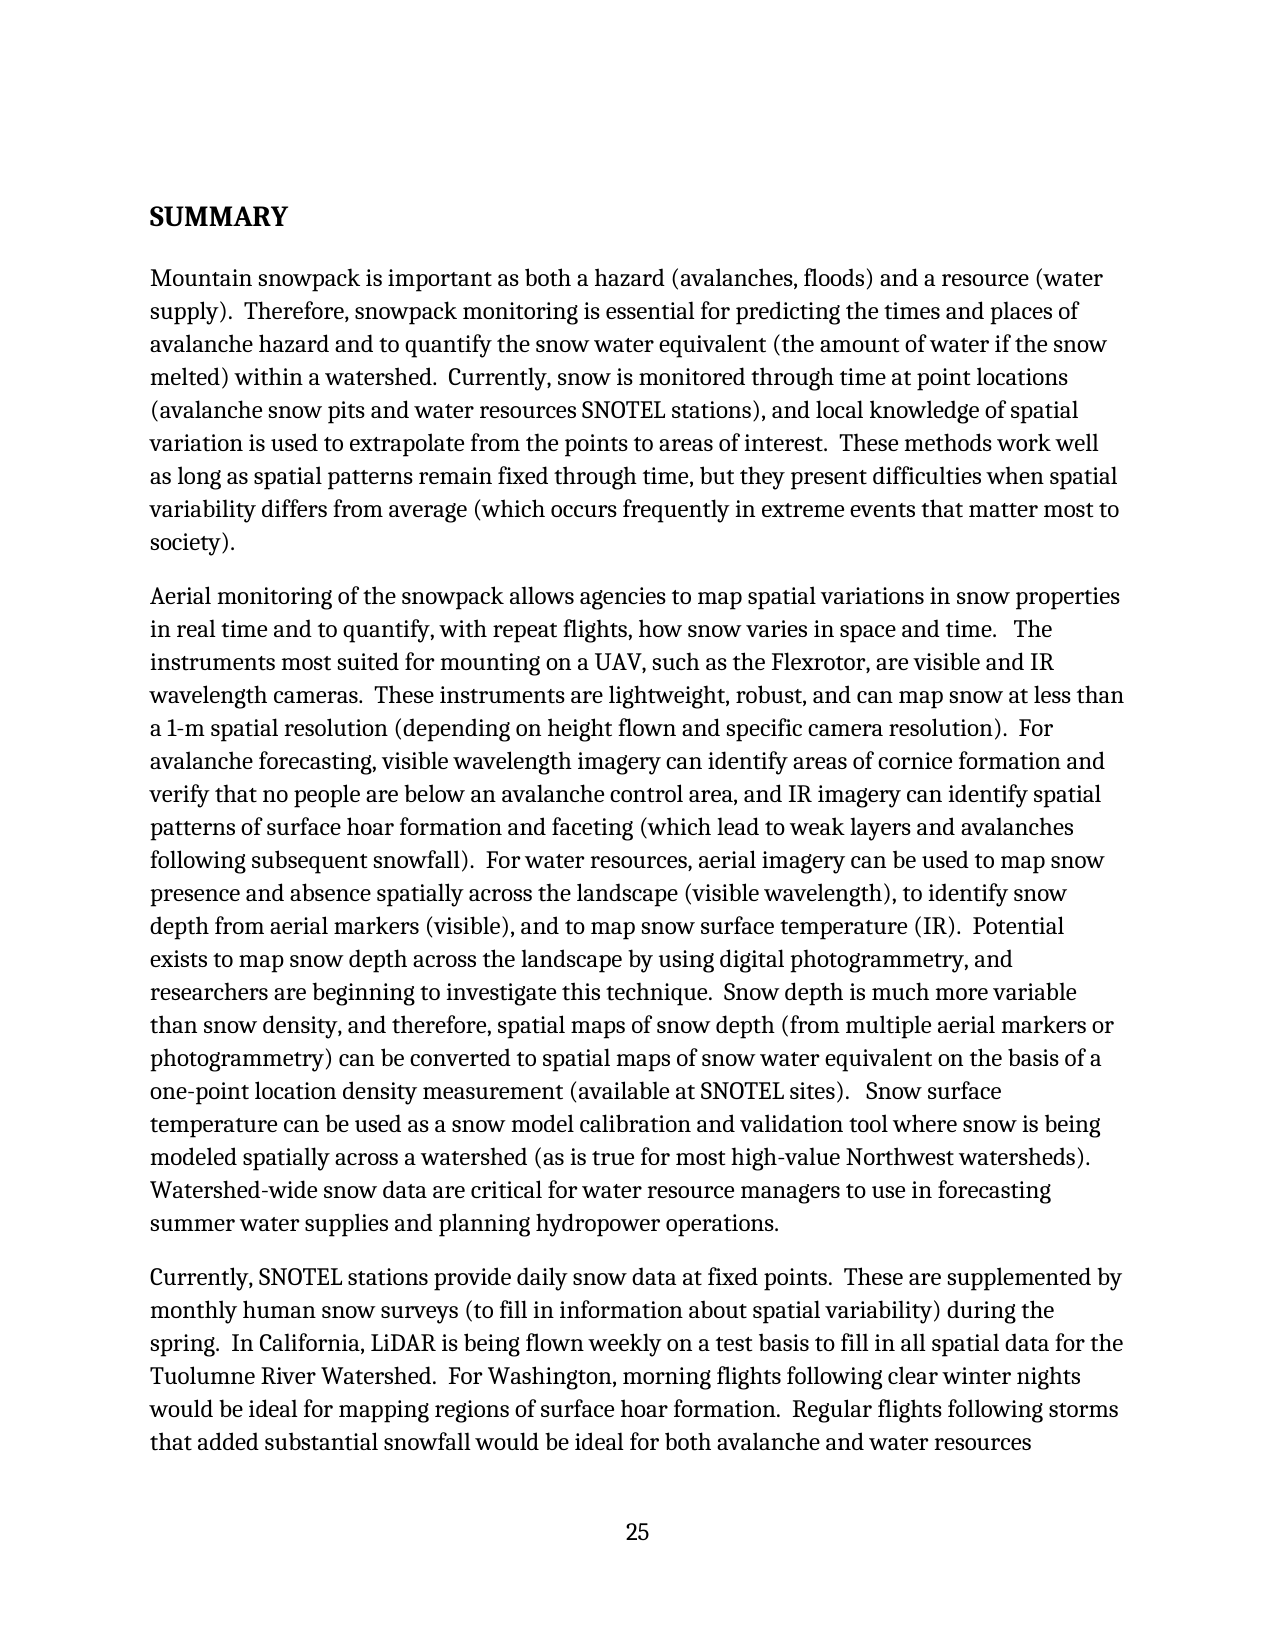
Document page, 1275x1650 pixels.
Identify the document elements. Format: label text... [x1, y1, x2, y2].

text Mountain snowpack is important as both a hazard (avalanches, floods) and a resource (water supply). Therefore, snowpack monitoring is essential for predicting the times and places of avalanche hazard and to quantify the snow water equivalent (the amount of water if the snow melted) within a watershed. Currently, snow is monitored through time at point locations (avalanche snow pits and water resources SNOTEL stations), and local knowledge of spatial variation is used to extrapolate from the points to areas of interest. These methods work well as long as spatial patterns remain fixed through time, but they present difficulties when spatial variability differs from average (which occurs frequently in extreme events that matter most to society). [150, 263, 1125, 556]
text Aerial monitoring of the snowpack allows agencies to map spatial variations in snow properties in real time and to quantify, with repeat flights, how snow varies in space and time. The instruments most suited for mounting on a UAV, such as the Flexrotor, are visible and IR wavelength cameras. These instruments are lightweight, robust, and can map snow at less than a 1-m spatial resolution (depending on height flown and specific camera resolution). For avalanche forecasting, visible wavelength imagery can identify areas of cornice formation and verify that no people are below an avalanche control area, and IR imagery can identify spatial patterns of surface hoar formation and faceting (which lead to weak layers and avalanches following subsequent snowfall). For water resources, aerial imagery can be used to map snow presence and absence spatially across the landscape (visible wavelength), to identify snow depth from aerial markers (visible), and to map snow surface temperature (IR). Potential exists to map snow depth across the landscape by using digital photogrammetry, and researchers are beginning to investigate this technique. Snow depth is much more variable than snow density, and therefore, spatial maps of snow depth (from multiple aerial markers or photogrammetry) can be converted to spatial maps of snow water equivalent on the basis of a one-point location density measurement (available at SNOTEL sites). Snow surface temperature can be used as a snow model calibration and validation tool where snow is being modeled spatially across a watershed (as is true for most high-value Northwest watersheds). Watershed-wide snow data are critical for water resource managers to use in forecasting summer water supplies and planning hydropower operations. [150, 582, 1125, 1238]
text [150, 1263, 1125, 1457]
subtitle Summary [150, 200, 1125, 233]
